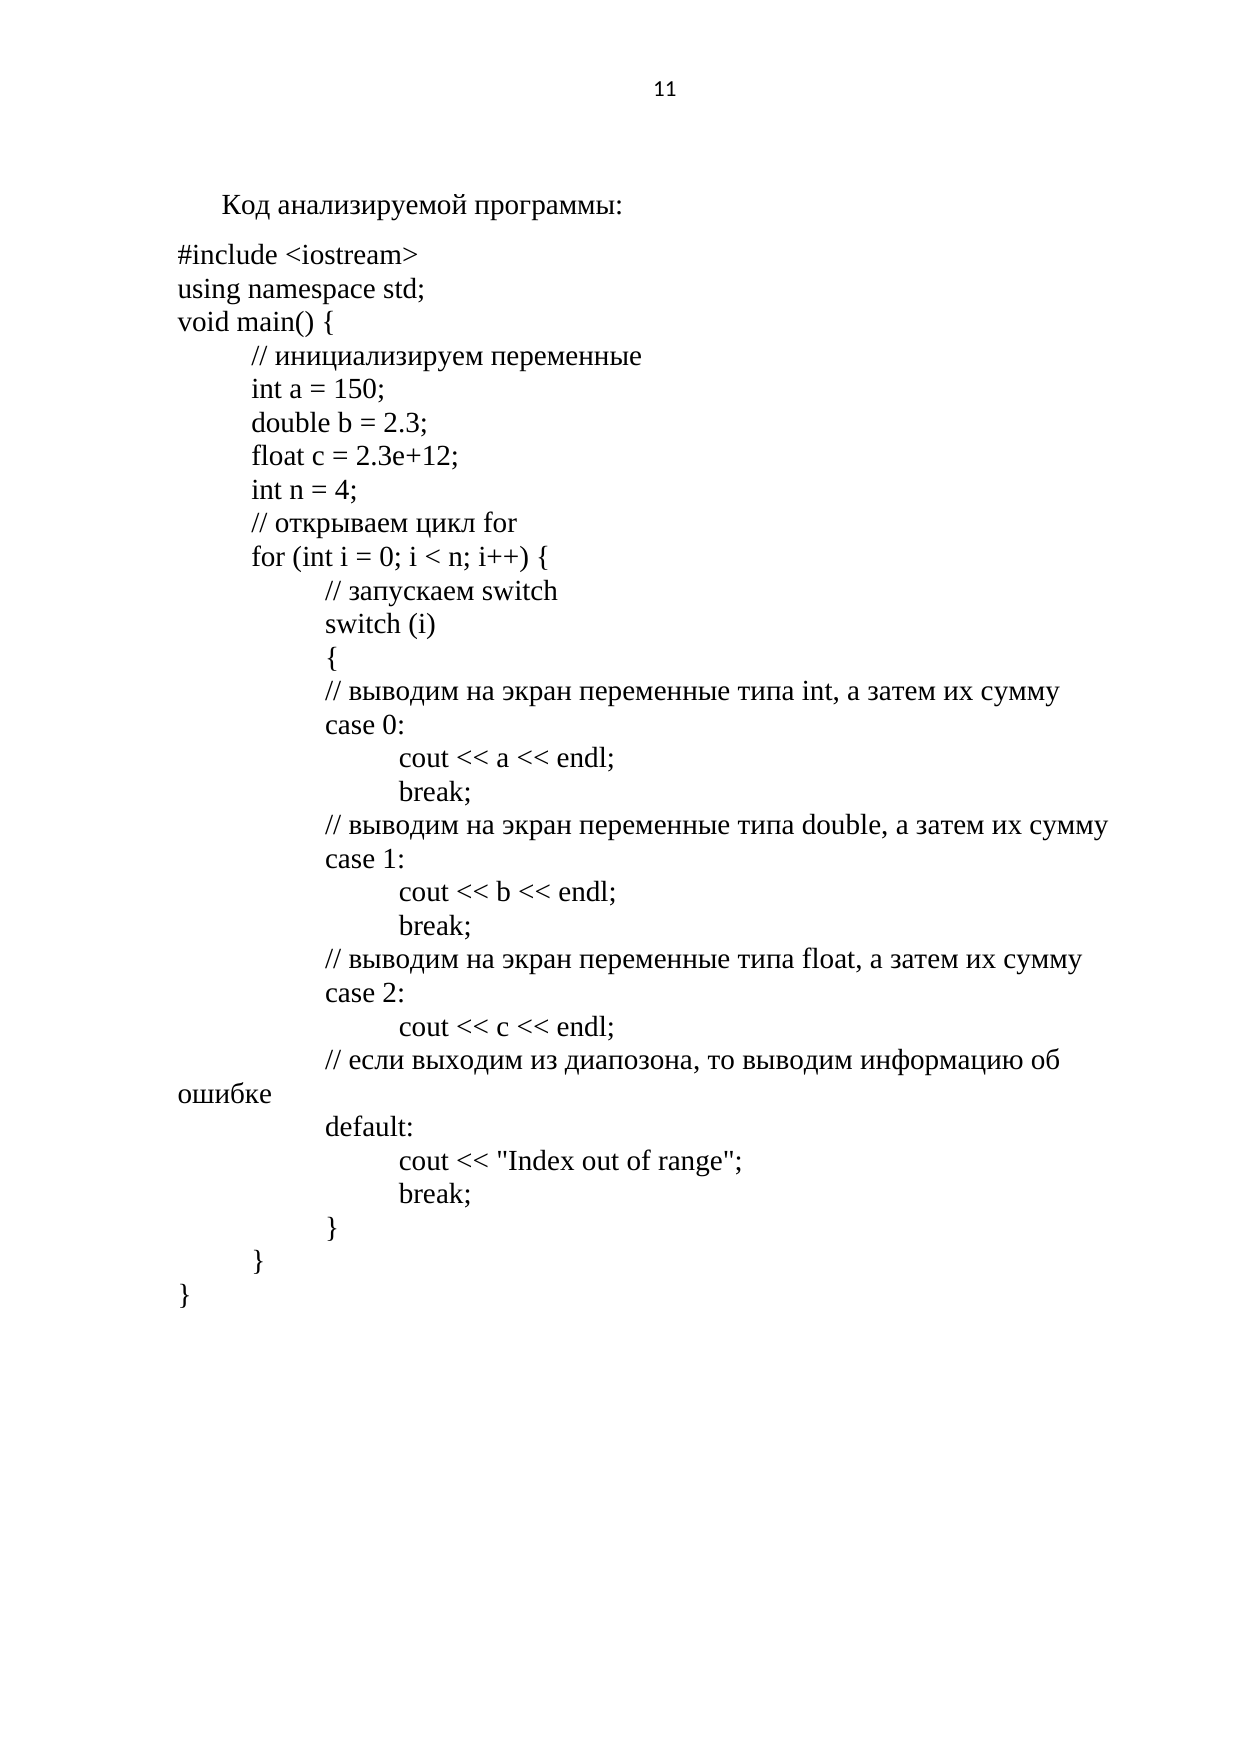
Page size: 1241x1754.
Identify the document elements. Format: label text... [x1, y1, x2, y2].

text } [177, 1210, 1152, 1243]
text case 0: [177, 707, 1152, 740]
text break; [177, 908, 1152, 942]
text Код анализируемой программы: [177, 187, 1152, 220]
text } [177, 1243, 1152, 1277]
text int a = 150; [177, 371, 1152, 405]
text default: [177, 1109, 1152, 1143]
text cout << "Index out of range"; [177, 1143, 1152, 1176]
text int n = 4; [177, 472, 1152, 506]
text break; [177, 1176, 1152, 1210]
text for (int i = 0; i < n; i++) { [177, 539, 1152, 573]
text #include <iostream> [177, 237, 1152, 271]
text break; [177, 774, 1152, 807]
text // выводим на экран переменные типа double, а затем их сумму [177, 807, 1152, 841]
text // открываем цикл for [177, 506, 1152, 539]
text // инициализируем переменные [177, 338, 1152, 371]
text // выводим на экран переменные типа int, а затем их сумму [177, 673, 1152, 707]
text // запускаем switch [177, 573, 1152, 606]
text cout << b << endl; [177, 874, 1152, 908]
text // если выходим из диапозона, то выводим информацию об ошибке [177, 1042, 1152, 1109]
text } [177, 1277, 1152, 1311]
text double b = 2.3; [177, 405, 1152, 438]
text // выводим на экран переменные типа float, а затем их сумму [177, 942, 1152, 975]
text using namespace std; [177, 271, 1152, 304]
text case 1: [177, 841, 1152, 874]
text cout << c << endl; [177, 1009, 1152, 1042]
text float c = 2.3e+12; [177, 438, 1152, 472]
text switch (i) [177, 606, 1152, 640]
text case 2: [177, 975, 1152, 1009]
text cout << a << endl; [177, 740, 1152, 774]
text void main() { [177, 304, 1152, 338]
text { [177, 640, 1152, 673]
